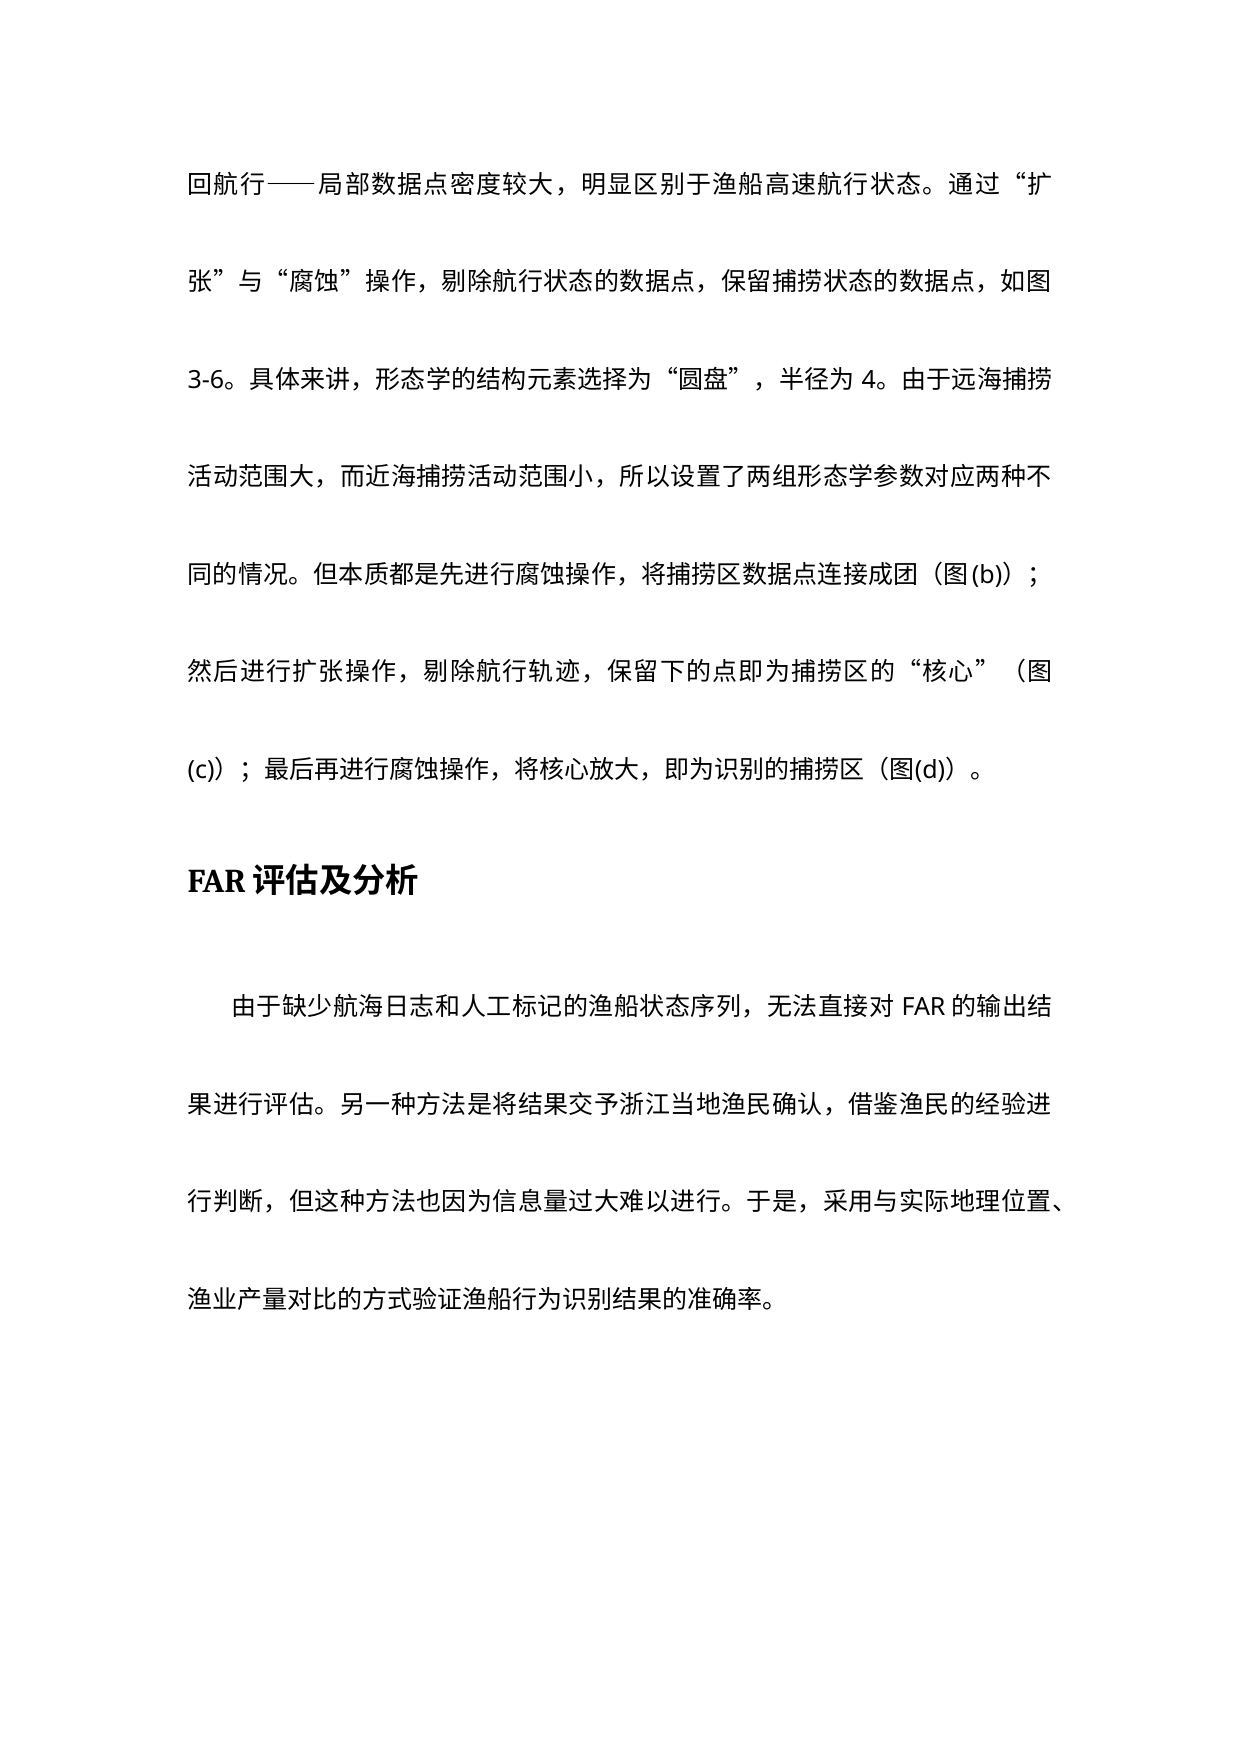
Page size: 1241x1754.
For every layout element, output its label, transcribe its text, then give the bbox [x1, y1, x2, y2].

text 由于缺少航海日志和人工标记的渔船状态序列，无法直接对FAR的输出结果进行评估。另一种方法是将结果交予浙江当地渔民确认，借鉴渔民的经验进行判断，但这种方法也因为信息量过大难以进行。于是，采用与实际地理位置、渔业产量对比的方式验证渔船行为识别结果的准确率。 [187, 972, 1053, 1330]
subtitle FAR评估及分析 [187, 845, 1053, 910]
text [187, 150, 1053, 800]
